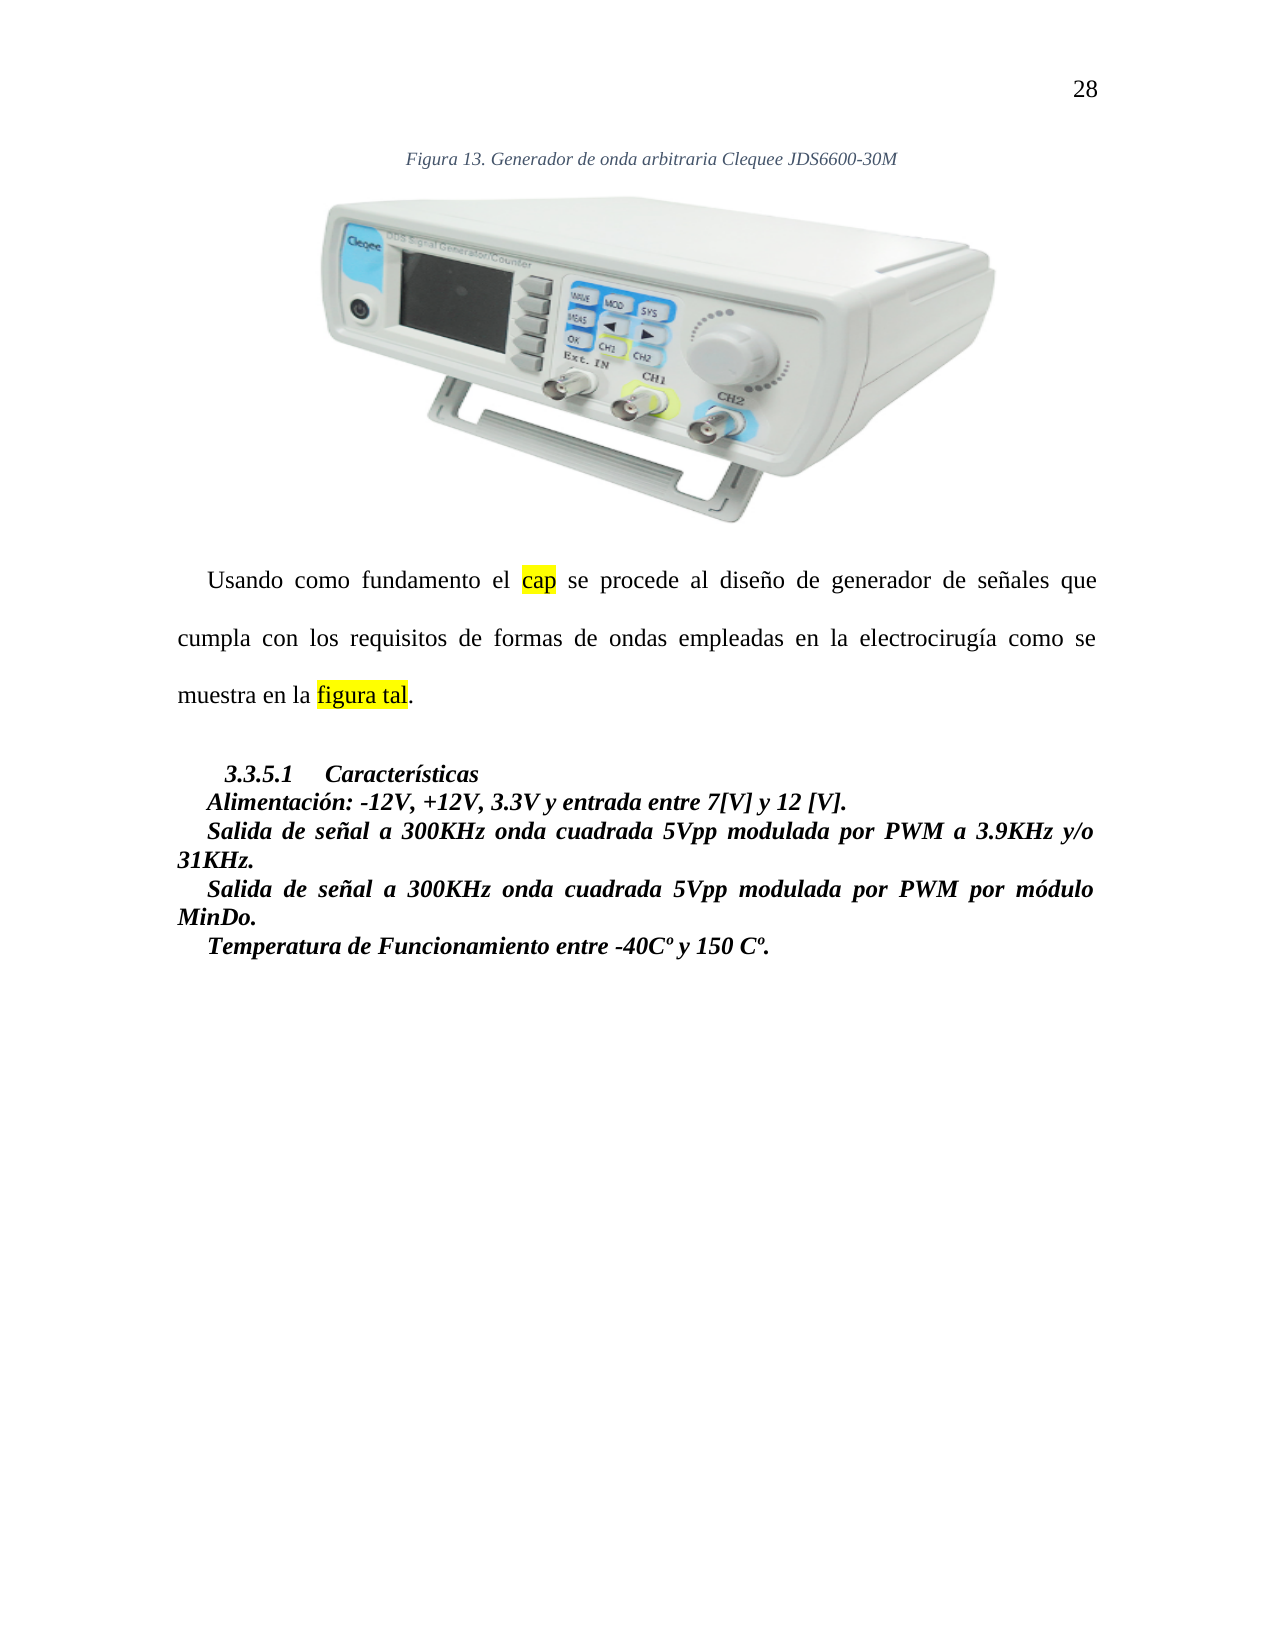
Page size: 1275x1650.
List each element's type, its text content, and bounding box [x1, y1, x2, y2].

text Temperatura de Funcionamiento entre -40Cº y 150 Cº. [177, 931, 1098, 960]
text Salida de señal a 300KHz onda cuadrada 5Vpp modulada por PWM a 3.9KHz y/o 31KHz. [177, 816, 1098, 874]
text Alimentación: -12V, +12V, 3.3V y entrada entre 7[V] y 12 [V]. [177, 787, 1098, 816]
text Salida de señal a 300KHz onda cuadrada 5Vpp modulada por PWM por módulo MinDo. [177, 874, 1098, 931]
text Figura 13. Generador de onda arbitraria Clequee JDS6600-30M [177, 148, 1098, 169]
text Usando como fundamento el cap se procede al diseño de generador de señales que cumpla con los requisitos de formas de ondas empleadas en la electrocirugía como se muestra en la figura tal. [177, 565, 1098, 709]
subtitle Características [177, 759, 1098, 787]
picture [304, 190, 1001, 537]
